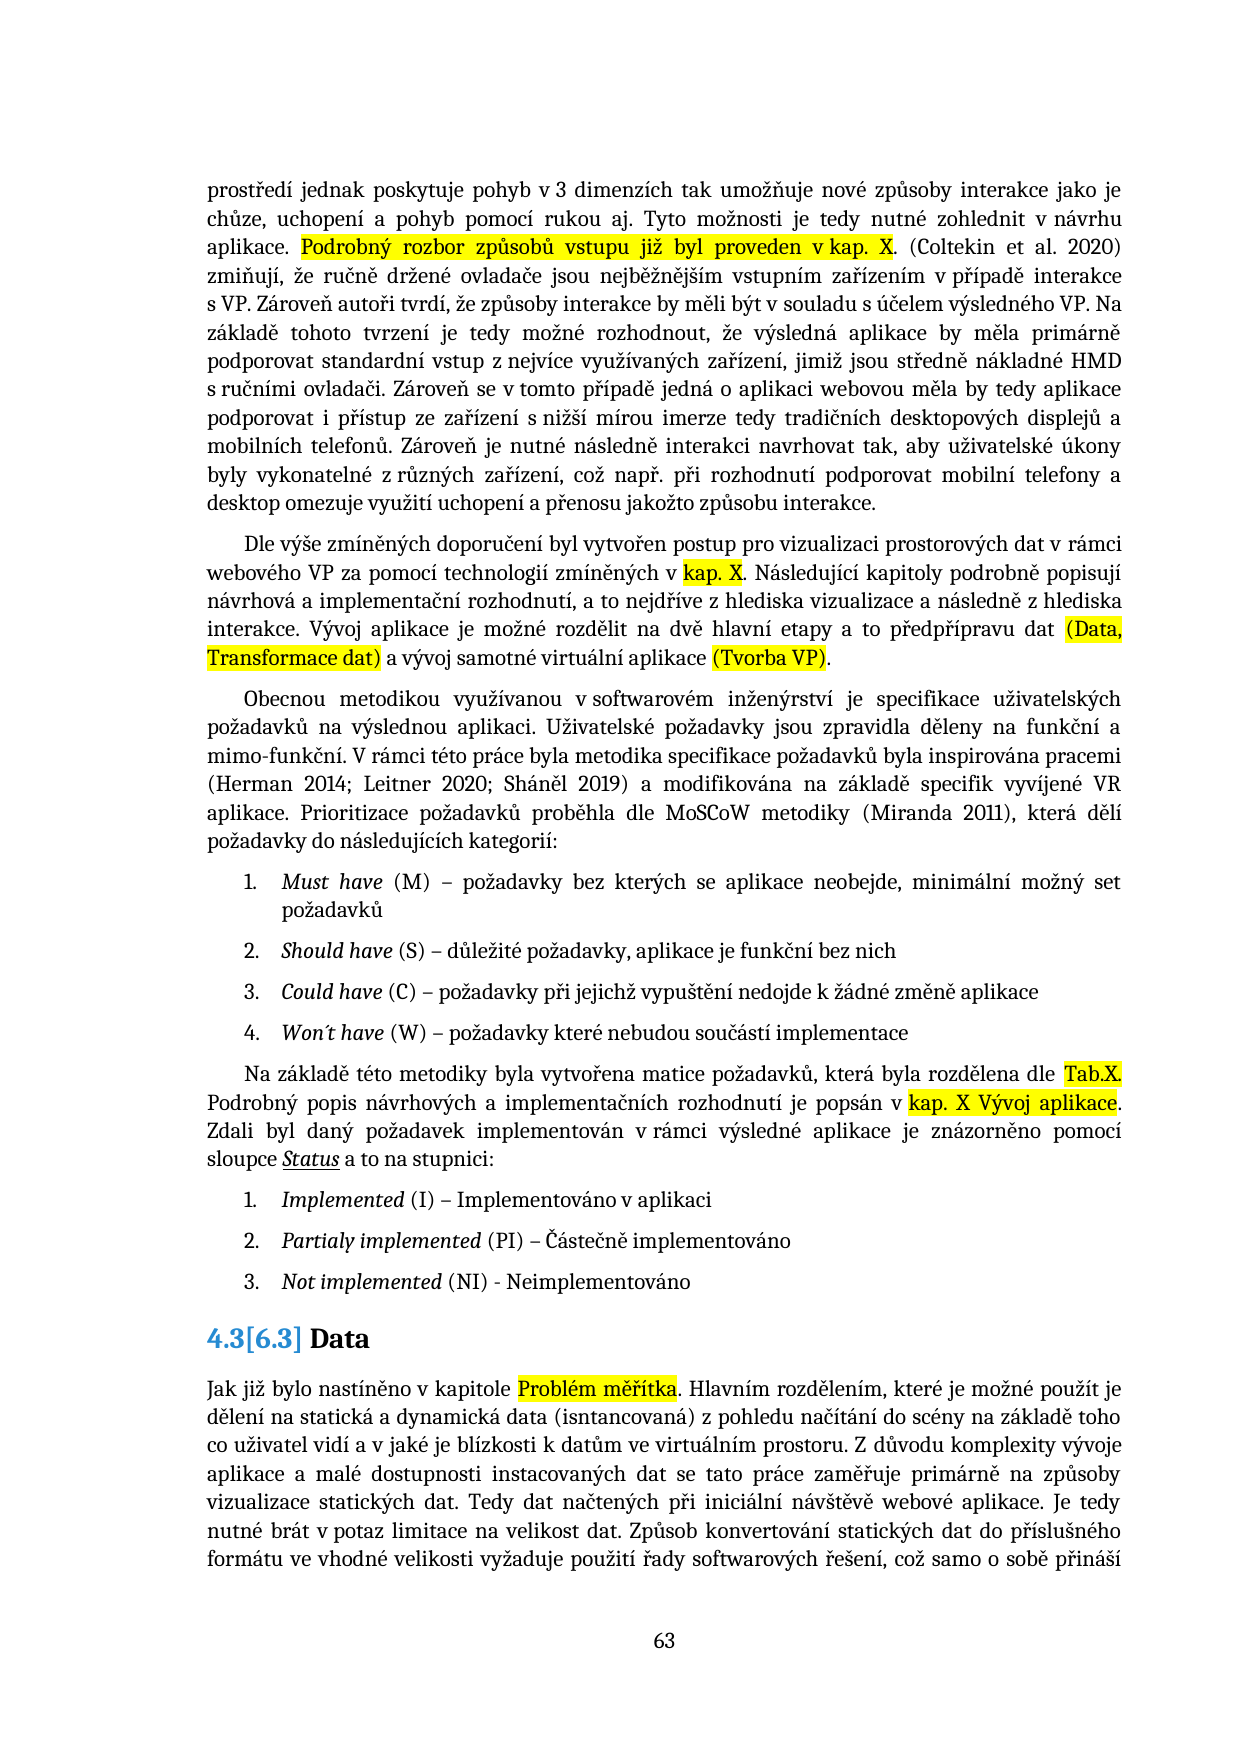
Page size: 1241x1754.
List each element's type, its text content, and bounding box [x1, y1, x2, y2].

list Should have (S) – důležité požadavky, aplikace je funkční bez nich [244, 938, 1122, 964]
list Implemented (I) – Implementováno v aplikaci [244, 1187, 1122, 1213]
subtitle Data [207, 1322, 1122, 1356]
list Partialy implemented (PI) – Částečně implementováno [244, 1228, 1122, 1254]
text Obecnou metodikou využívanou v softwarovém inženýrství je specifikace uživatelských požadavků na výslednou aplikaci. Uživatelské požadavky jsou zpravidla děleny na funkční a mimo-funkční. V rámci této práce byla metodika specifikace požadavků byla inspirována pracemi (Herman 2014; Leitner 2020; Sháněl 2019) a modifikována na základě specifik vyvíjené VR aplikace. Prioritizace požadavků proběhla dle MoSCoW metodiky (Miranda 2011), která dělí požadavky do následujících kategorií: [207, 686, 1122, 854]
list Won´t have (W) – požadavky které nebudou součástí implementace [244, 1020, 1122, 1046]
text Na základě této metodiky byla vytvořena matice požadavků, která byla rozdělena dle Tab.X. Podrobný popis návrhových a implementačních rozhodnutí je popsán v kap. X Vývoj aplikace. Zdali byl daný požadavek implementován v rámci výsledné aplikace je znázorněno pomocí sloupce Status a to na stupnici: [207, 1061, 1122, 1173]
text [207, 177, 1122, 516]
list Must have (M) – požadavky bez kterých se aplikace neobejde, minimální možný set požadavků [244, 869, 1122, 923]
list Not implemented (NI) - Neimplementováno [244, 1269, 1122, 1295]
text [207, 1375, 1122, 1572]
text Dle výše zmíněných doporučení byl vytvořen postup pro vizualizaci prostorových dat v rámci webového VP za pomocí technologií zmíněných v kap. X. Následující kapitoly podrobně popisují návrhová a implementační rozhodnutí, a to nejdříve z hlediska vizualizace a následně z hlediska interakce. Vývoj aplikace je možné rozdělit na dvě hlavní etapy a to předpřípravu dat (Data, Transformace dat) a vývoj samotné virtuální aplikace (Tvorba VP). [207, 531, 1122, 671]
list Could have (C) – požadavky při jejichž vypuštění nedojde k žádné změně aplikace [244, 979, 1122, 1005]
